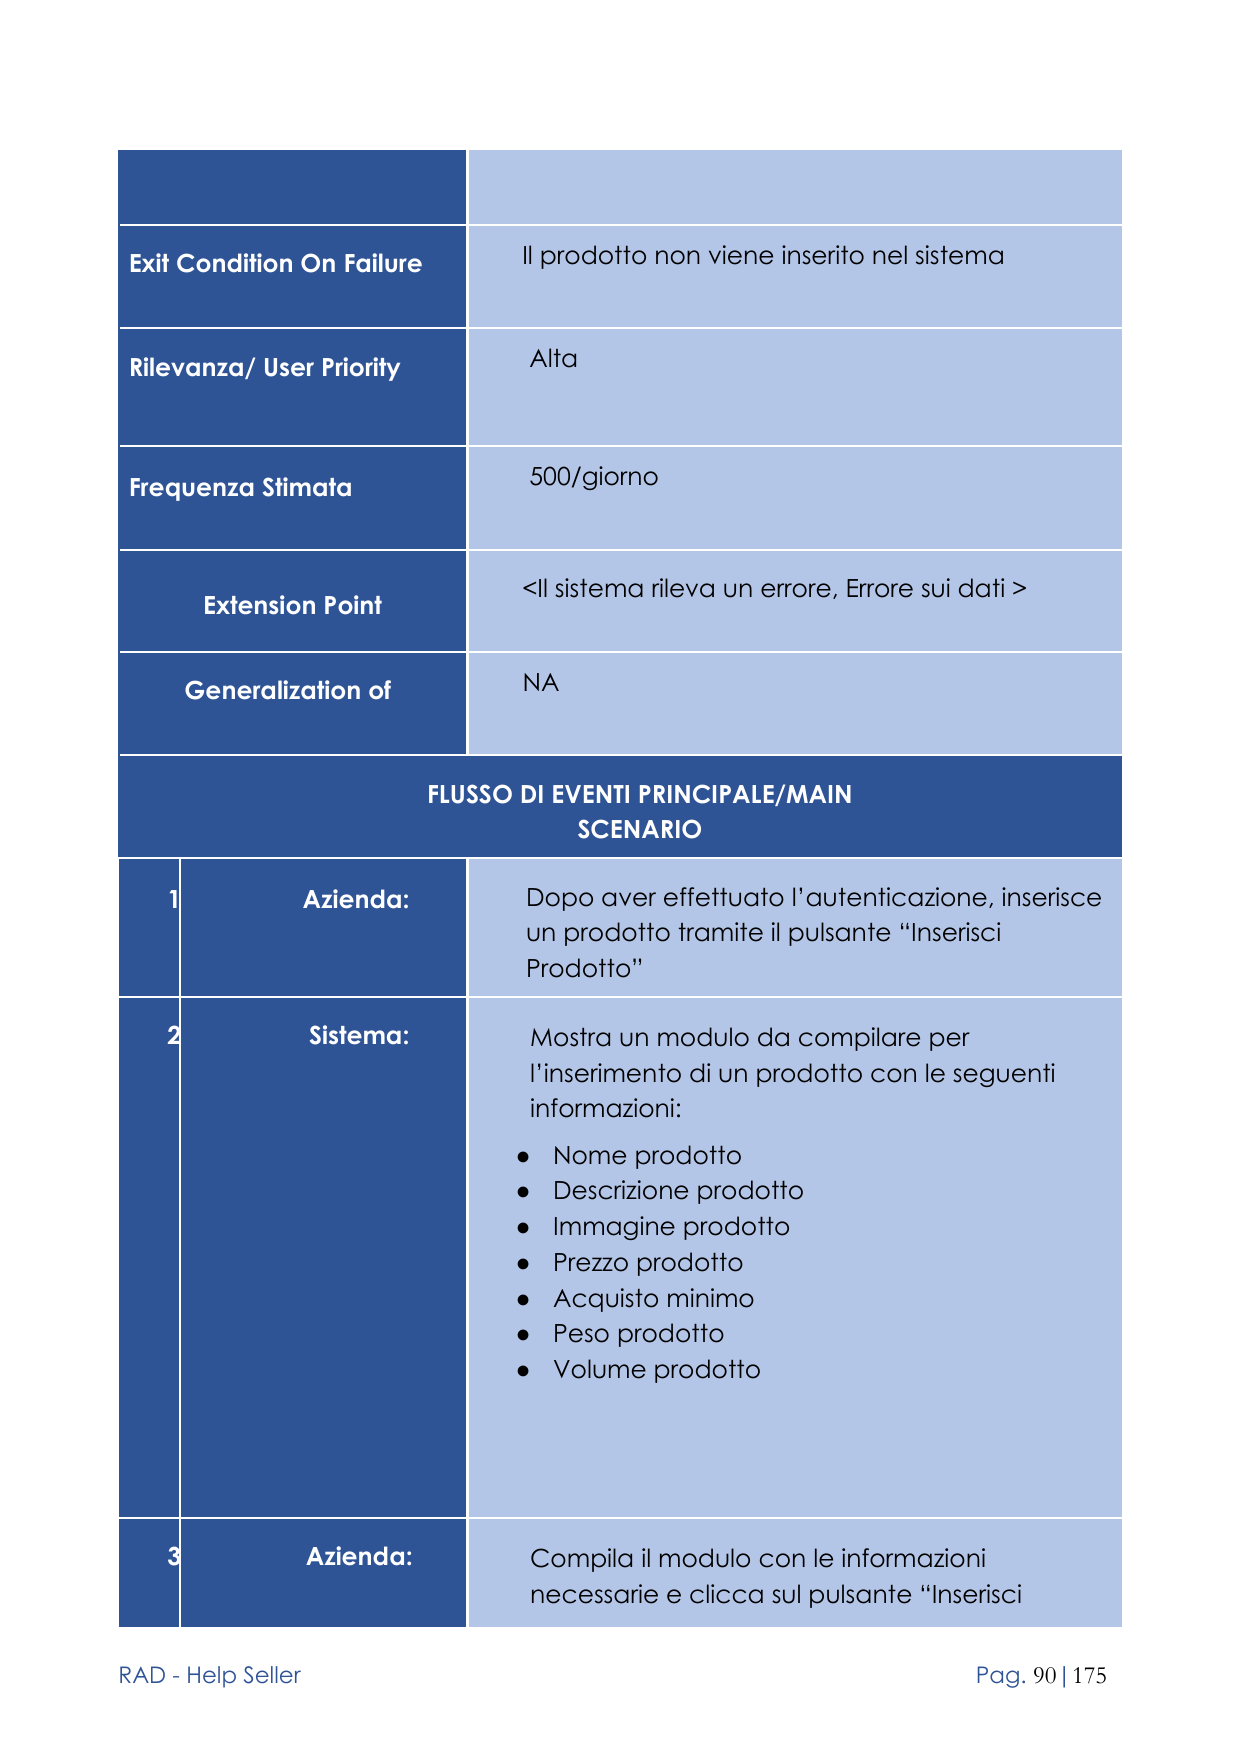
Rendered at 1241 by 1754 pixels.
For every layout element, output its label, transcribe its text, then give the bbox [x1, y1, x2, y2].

table_cell 1 [119, 859, 179, 996]
table_cell NA [469, 653, 1122, 754]
table_cell 500/giorno [469, 447, 1122, 549]
table_cell Frequenza Stimata [118, 445, 466, 549]
table_cell Extension Point [118, 549, 466, 651]
table_cell FLUSSO DI EVENTI PRINCIPALE/MAIN SCENARIO [118, 754, 1122, 857]
table_cell <Il sistema rileva un errore, Errore sui dati > [469, 551, 1122, 651]
table_cell 2 [119, 998, 179, 1517]
table_cell Dopo aver effettuato l’autenticazione, inserisce un prodotto tramite il pulsante “Inserisci Prodotto” [469, 859, 1122, 996]
table_cell Generalization of [118, 651, 466, 754]
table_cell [469, 150, 1122, 224]
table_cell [469, 1519, 1122, 1627]
table_cell Alta [469, 329, 1122, 445]
table_cell Sistema: [181, 998, 466, 1517]
table_cell Azienda: [181, 1519, 466, 1627]
table_cell 3 [119, 1519, 179, 1627]
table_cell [118, 150, 466, 224]
table_cell Rilevanza/ User Priority [118, 327, 466, 445]
table_cell Exit Condition On Failure [118, 224, 466, 327]
table_cell Mostra un modulo da compilare per l’inserimento di un prodotto con le seguenti informazioni: Nome prodotto Descrizione prodotto Immagine prodotto Prezzo prodotto Acquisto minimo Peso prodotto Volume prodotto [469, 998, 1122, 1517]
table_cell Il prodotto non viene inserito nel sistema [469, 226, 1122, 327]
table_cell Azienda: [181, 859, 466, 996]
